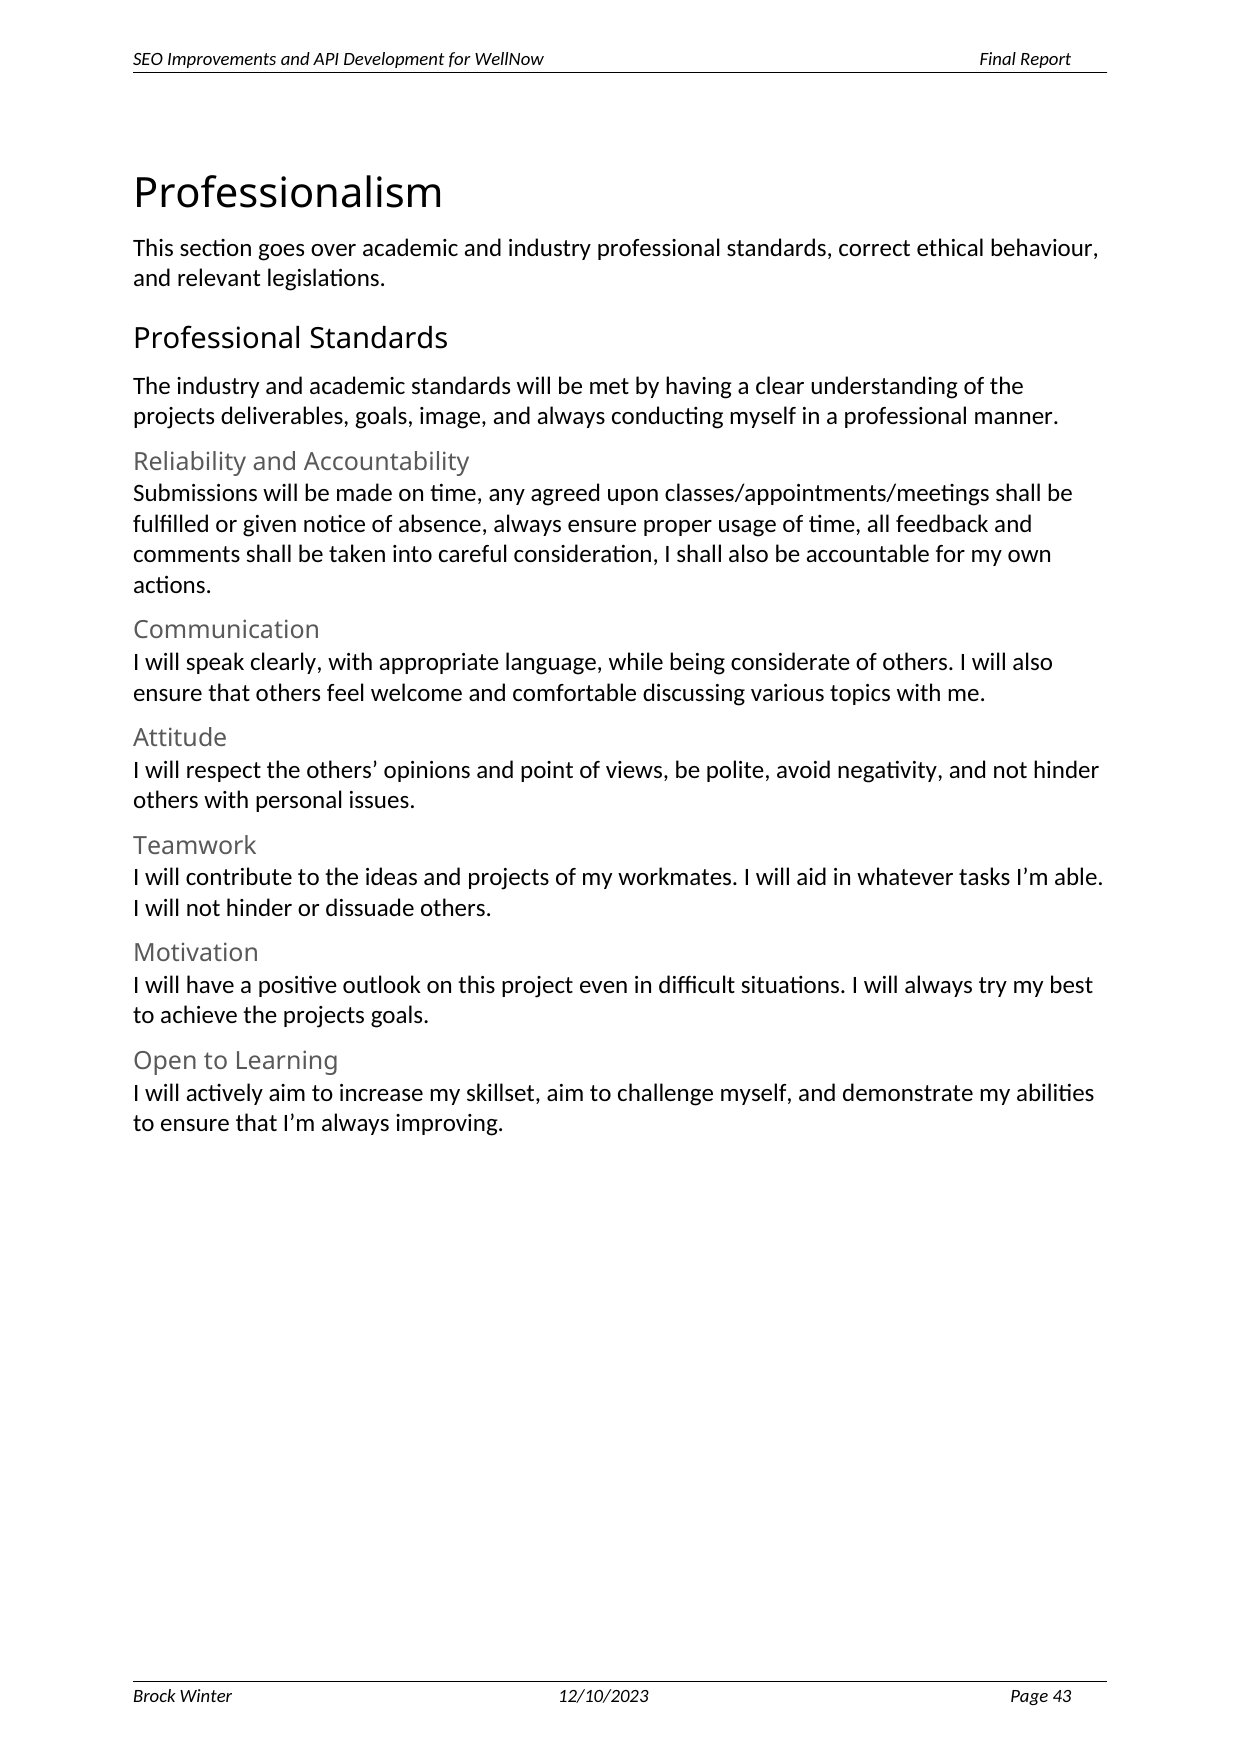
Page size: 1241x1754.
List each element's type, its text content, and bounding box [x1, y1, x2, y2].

text I will speak clearly, with appropriate language, while being considerate of others. I will also ensure that others feel welcome and comfortable discussing various topics with me. [133, 646, 1107, 707]
subtitle Professionalism [133, 162, 1107, 219]
text The industry and academic standards will be met by having a clear understanding of the projects deliverables, goals, image, and always conducting myself in a professional manner. [133, 370, 1107, 431]
text I will actively aim to increase my skillset, aim to challenge myself, and demonstrate my abilities to ensure that I’m always improving. [133, 1077, 1107, 1138]
subtitle Professional Standards [133, 318, 1107, 357]
text Submissions will be made on time, any agreed upon classes/appointments/meetings shall be fulfilled or given notice of absence, always ensure proper usage of time, all feedback and comments shall be taken into careful consideration, I shall also be accountable for my own actions. [133, 478, 1107, 600]
subtitle Reliability and Accountability [133, 443, 1107, 478]
subtitle Motivation [133, 935, 1107, 969]
subtitle Open to Learning [133, 1043, 1107, 1077]
text This section goes over academic and industry professional standards, correct ethical behaviour, and relevant legislations. [133, 232, 1107, 293]
subtitle Attitude [133, 720, 1107, 754]
subtitle Communication [133, 612, 1107, 646]
subtitle Teamwork [133, 827, 1107, 861]
text I will respect the others’ opinions and point of views, be polite, avoid negativity, and not hinder others with personal issues. [133, 754, 1107, 815]
text I will contribute to the ideas and projects of my workmates. I will aid in whatever tasks I’m able. I will not hinder or dissuade others. [133, 861, 1107, 922]
text I will have a positive outlook on this project even in difficult situations. I will always try my best to achieve the projects goals. [133, 969, 1107, 1030]
